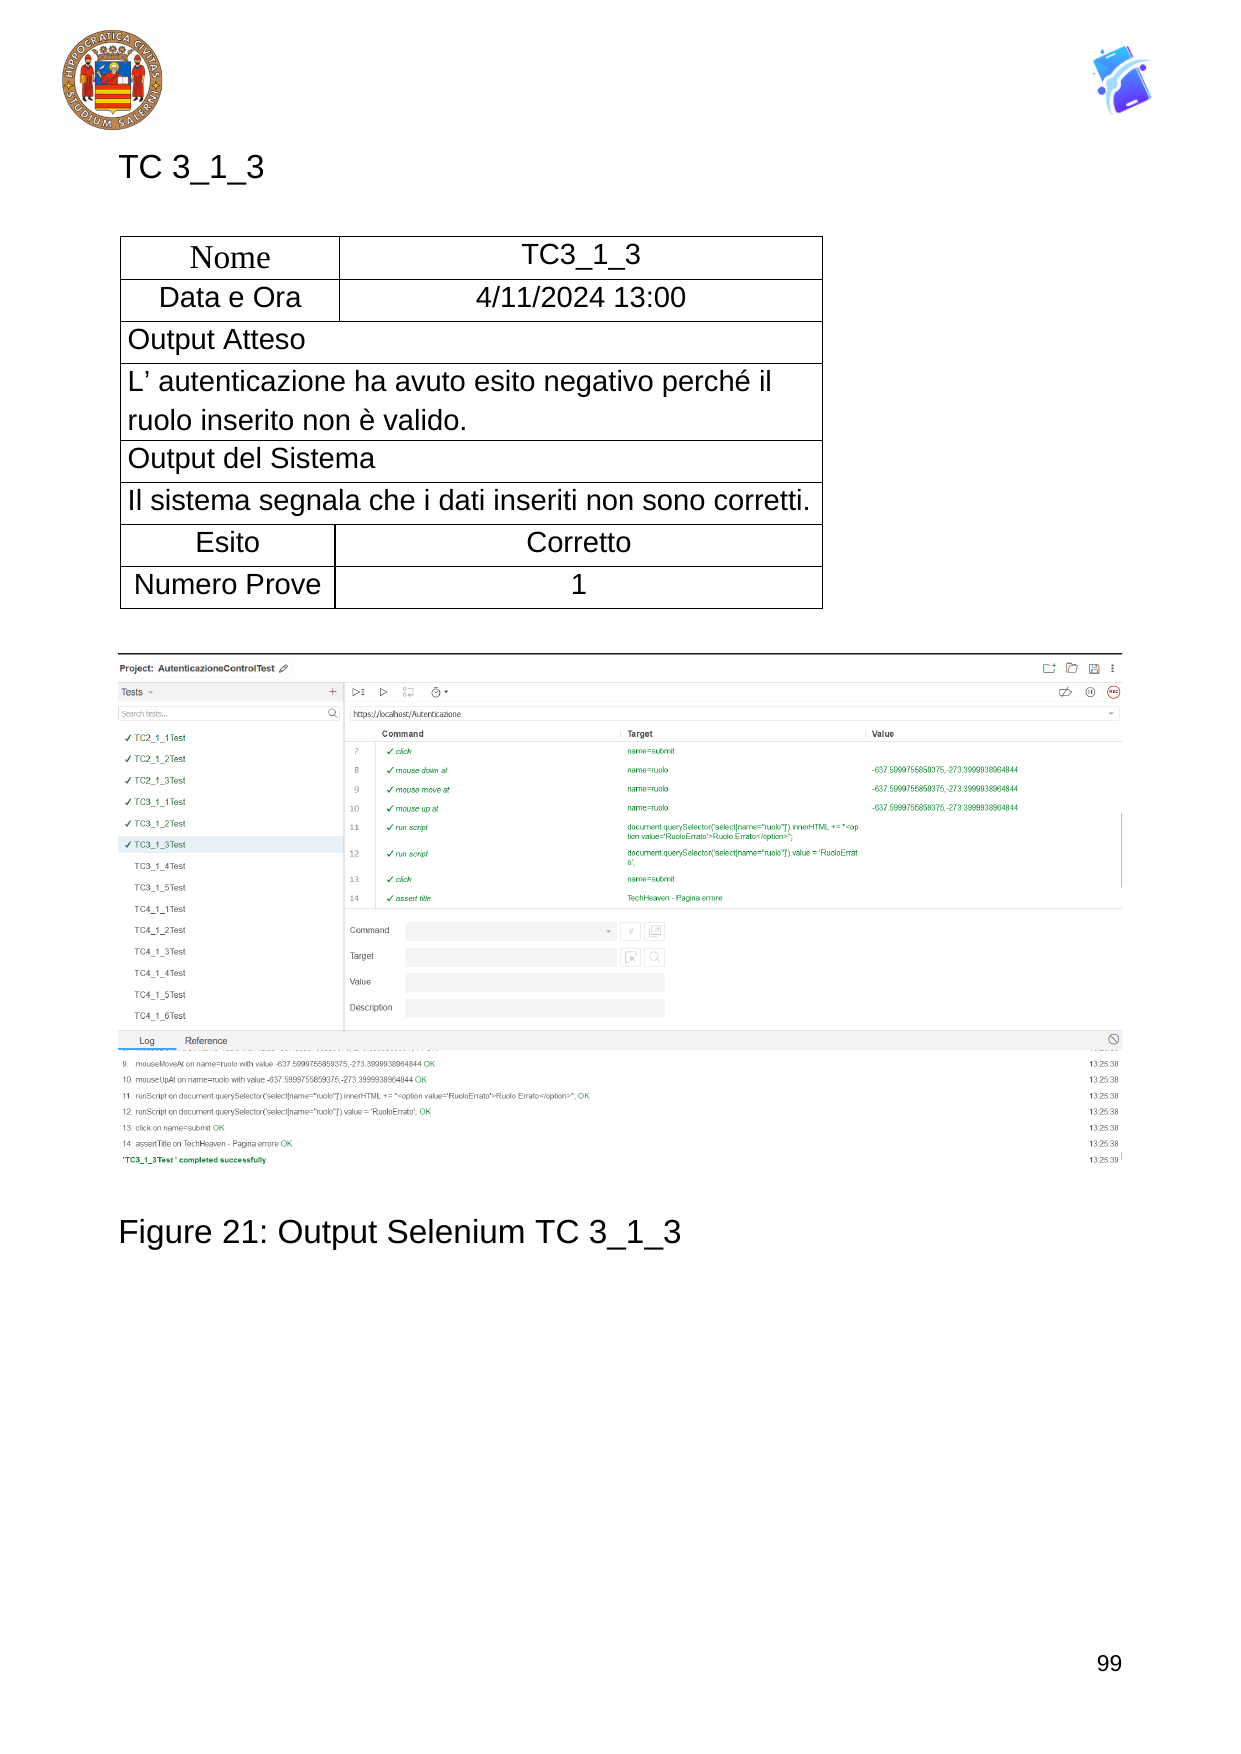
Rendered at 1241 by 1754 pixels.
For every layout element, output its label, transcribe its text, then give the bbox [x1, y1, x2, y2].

picture [118, 653, 1123, 1164]
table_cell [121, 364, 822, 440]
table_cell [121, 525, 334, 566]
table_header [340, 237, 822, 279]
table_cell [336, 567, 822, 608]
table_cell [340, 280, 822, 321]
text TC 3_1_3 [118, 148, 1122, 186]
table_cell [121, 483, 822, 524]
text Figure 21: Output Selenium TC 3_1_3 [118, 1212, 1122, 1250]
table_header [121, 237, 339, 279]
picture [61, 29, 163, 131]
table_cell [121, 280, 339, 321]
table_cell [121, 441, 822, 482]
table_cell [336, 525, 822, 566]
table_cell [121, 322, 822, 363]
picture [1066, 25, 1178, 147]
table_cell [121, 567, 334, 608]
